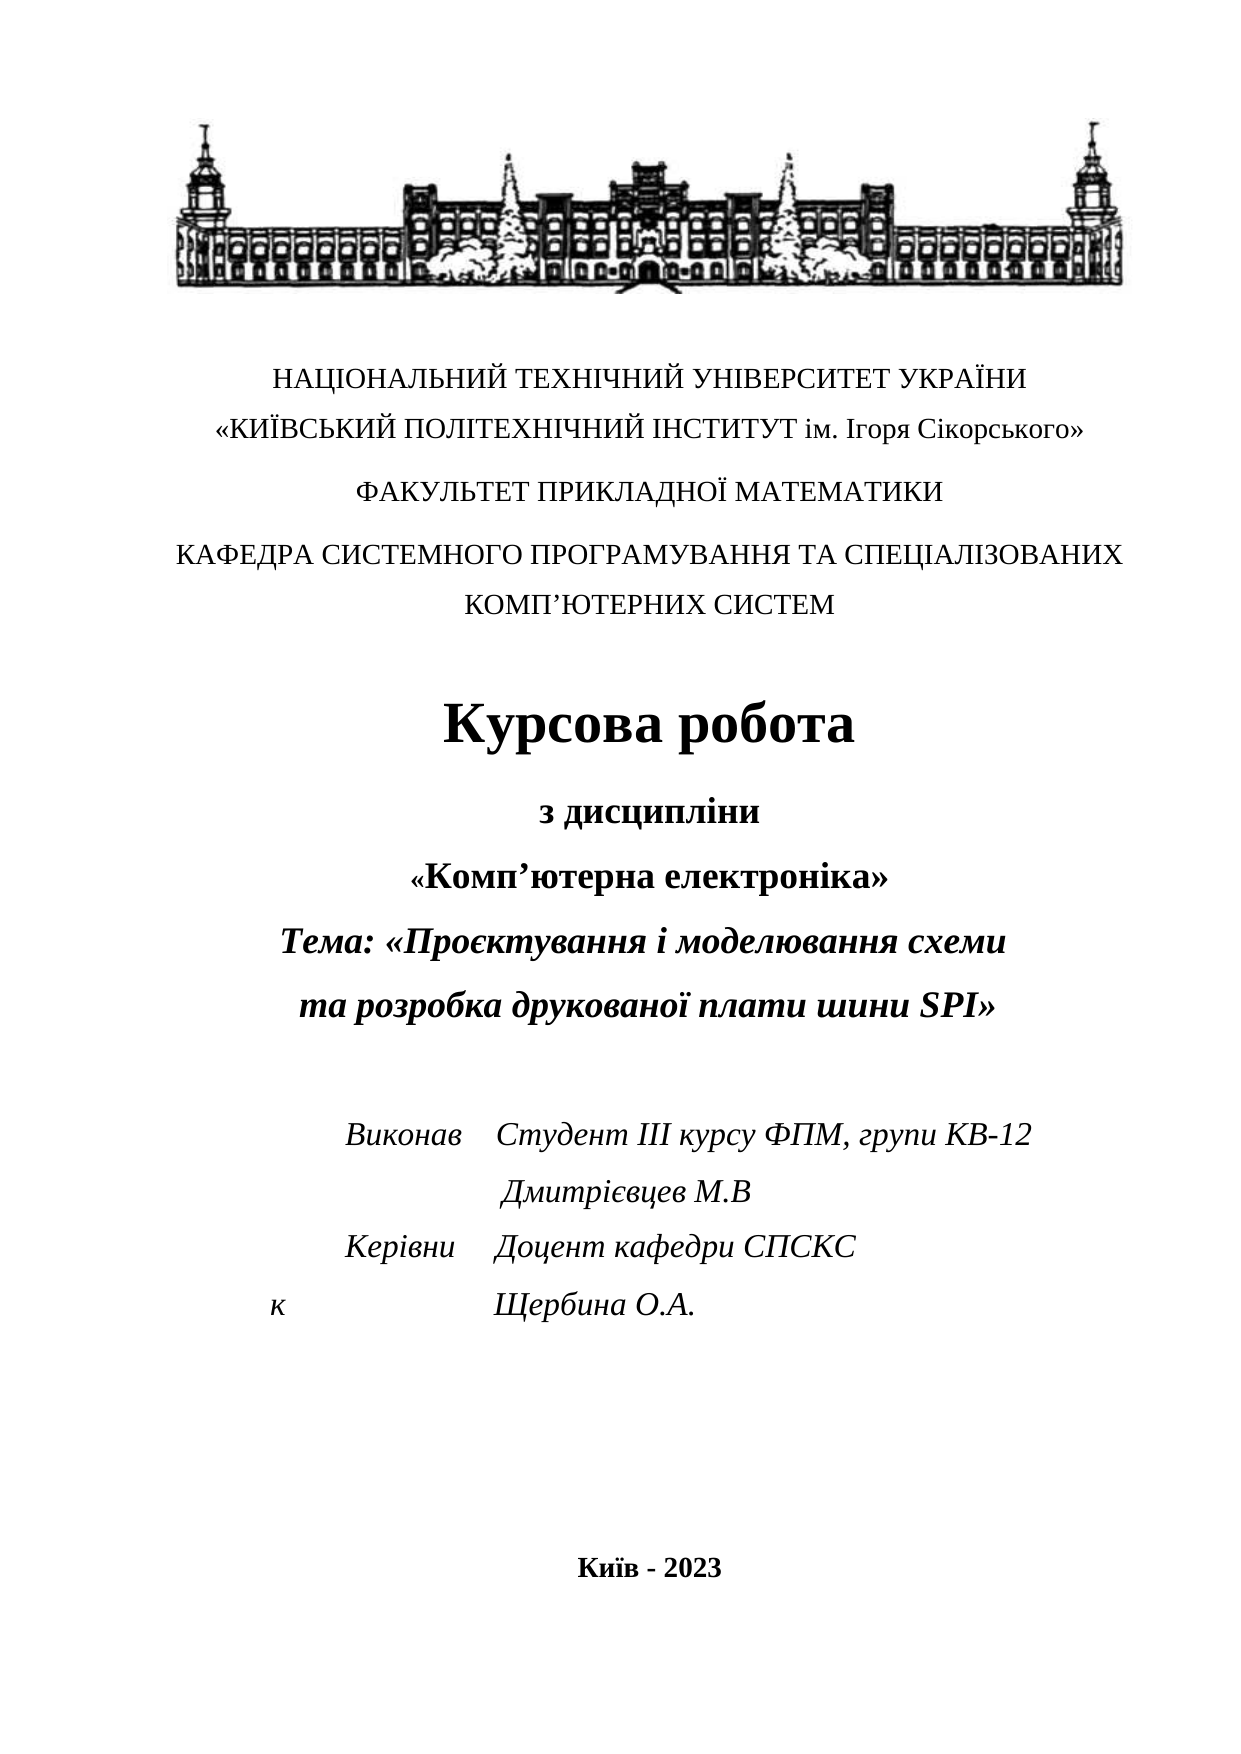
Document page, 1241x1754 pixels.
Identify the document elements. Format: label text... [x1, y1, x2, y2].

picture [167, 118, 1133, 294]
text Тема: «Проєктування і моделювання схеми та розробка друкованої плати шини SPI» [148, 918, 1152, 1026]
text КАФЕДРА СИСТЕМНОГО ПРОГРАМУВАННЯ ТА СПЕЦІАЛІЗОВАНИХ КОМП’ЮТЕРНИХ СИСТЕМ [148, 537, 1152, 621]
text Київ - 2023 [148, 1551, 1152, 1584]
table_cell Керівник [259, 1227, 482, 1339]
text «КИЇВСЬКИЙ ПОЛІТЕХНІЧНИЙ ІНСТИТУТ ім. Ігоря Сікорського» [148, 411, 1152, 445]
text «Комп’ютерна електроніка» [148, 853, 1152, 896]
table_cell Доцент кафедри СПСКС Щербина О.А. [483, 1227, 1133, 1339]
text НАЦІОНАЛЬНИЙ ТЕХНІЧНИЙ УНІВЕРСИТЕТ УКРАЇНИ [148, 361, 1152, 395]
table_header Студент ІІІ курсу ФПМ, групи КВ-12 Дмитрієвцев М.В [483, 1114, 1133, 1227]
text Курсова робота [148, 688, 1152, 755]
text з дисципліни [148, 789, 1152, 832]
text ФАКУЛЬТЕТ ПРИКЛАДНОЇ МАТЕМАТИКИ [148, 474, 1152, 508]
table_header Виконав [259, 1114, 482, 1227]
